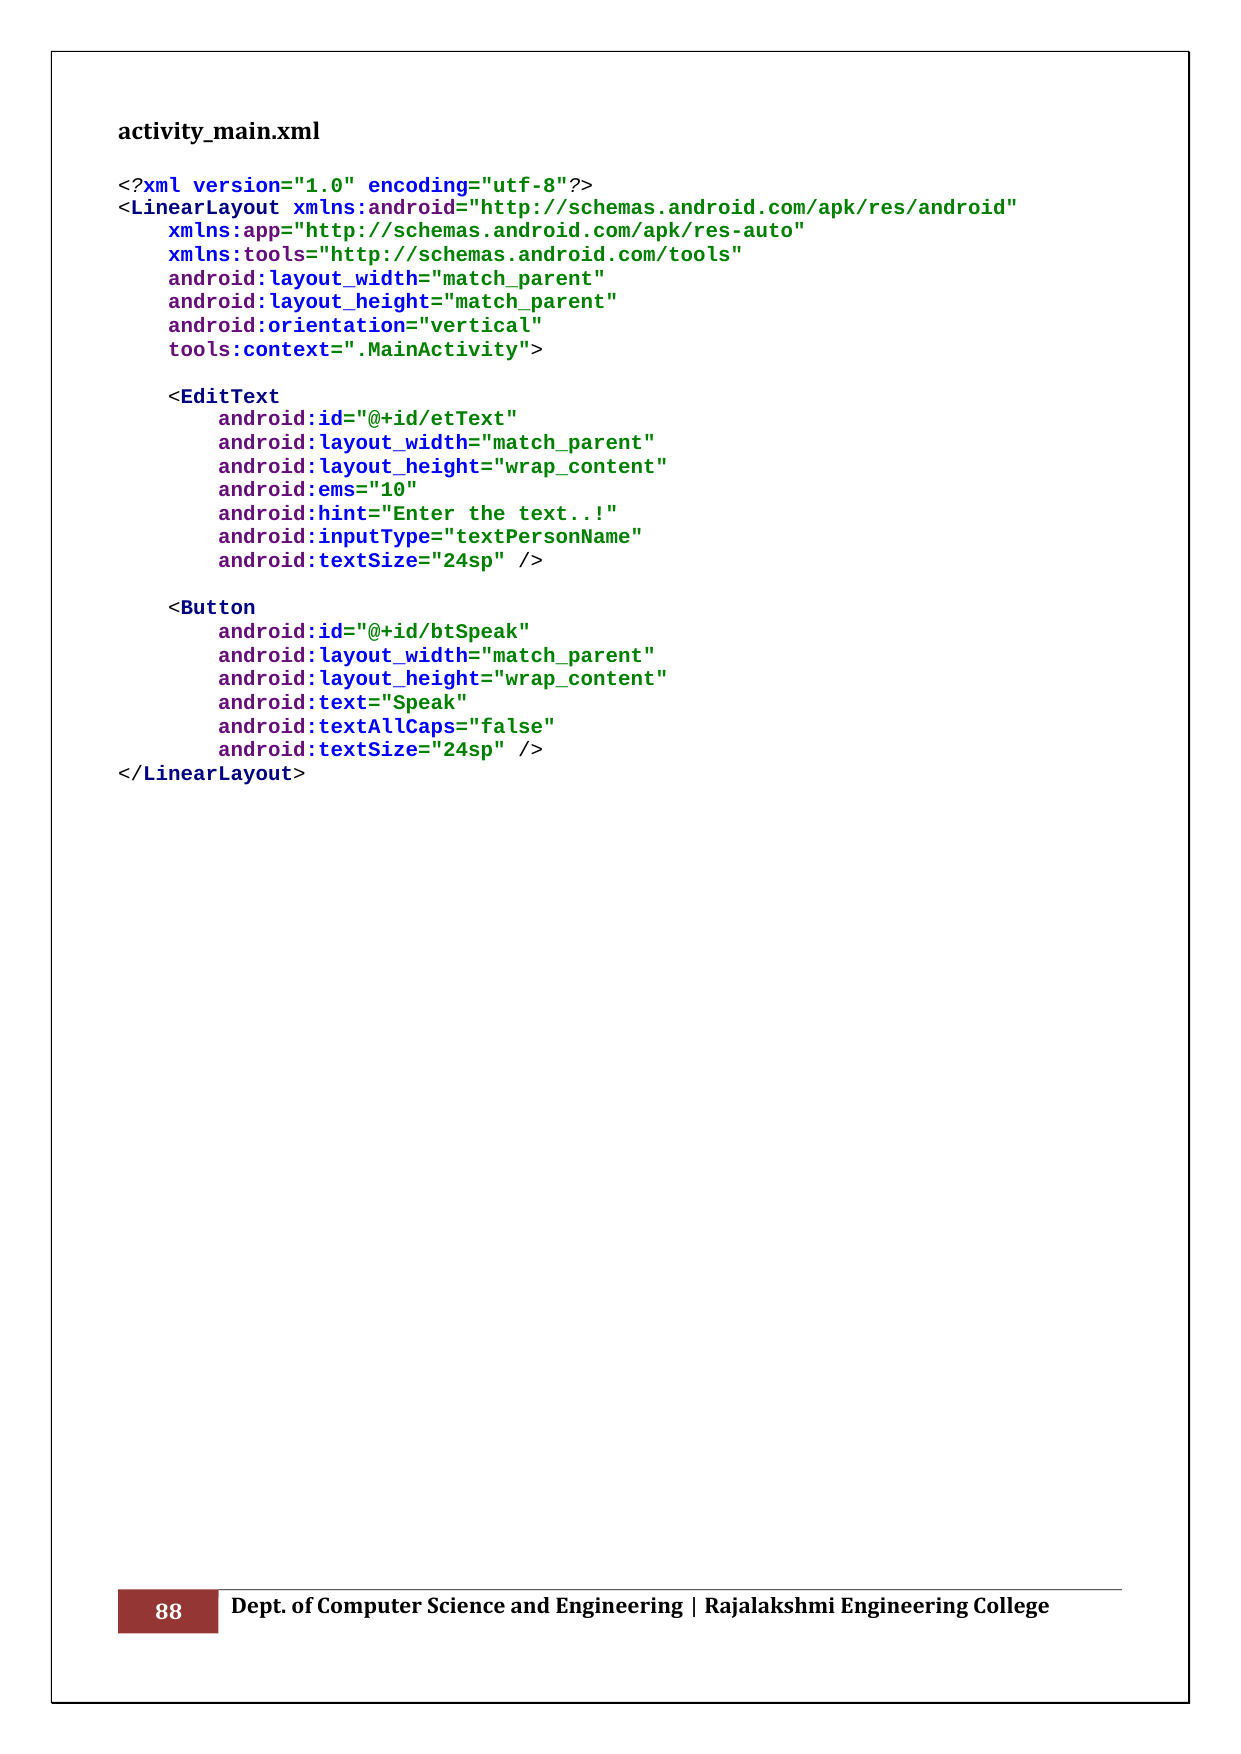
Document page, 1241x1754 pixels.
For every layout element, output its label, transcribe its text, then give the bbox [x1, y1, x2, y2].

text android:id="@+id/btSpeak" android:layout_width="match_parent" android:layout_height="wrap_content" android:text="Speak" android:textAllCaps="false" android:textSize="24sp" /> [218, 621, 687, 763]
text android:orientation="vertical" tools:context=".MainActivity"> [168, 315, 834, 362]
text android:hint="Enter the text..!" android:inputType="textPersonName" android:textSize="24sp" /> [218, 503, 918, 574]
text <Button [168, 597, 1137, 621]
text <?xml version="1.0" encoding="utf-8"?> [118, 174, 1137, 197]
text </LinearLayout> [118, 763, 1137, 785]
text Dept. of Computer Science and Engineering | Rajalakshmi Engineering College [144, 1592, 1137, 1620]
text activity_main.xml [118, 116, 1137, 145]
text <LinearLayout xmlns:android="http://schemas.android.com/apk/res/android" xmlns:app="http://schemas.android.com/apk/res-auto" xmlns:tools="http://schemas.android.com/tools" android:layout_width="match_parent" android:layout_height="match_parent" [118, 197, 1018, 315]
text android:id="@+id/etText" android:layout_width="match_parent" android:layout_height="wrap_content" android:ems="10" [218, 408, 834, 503]
text <EditText [168, 386, 1137, 408]
